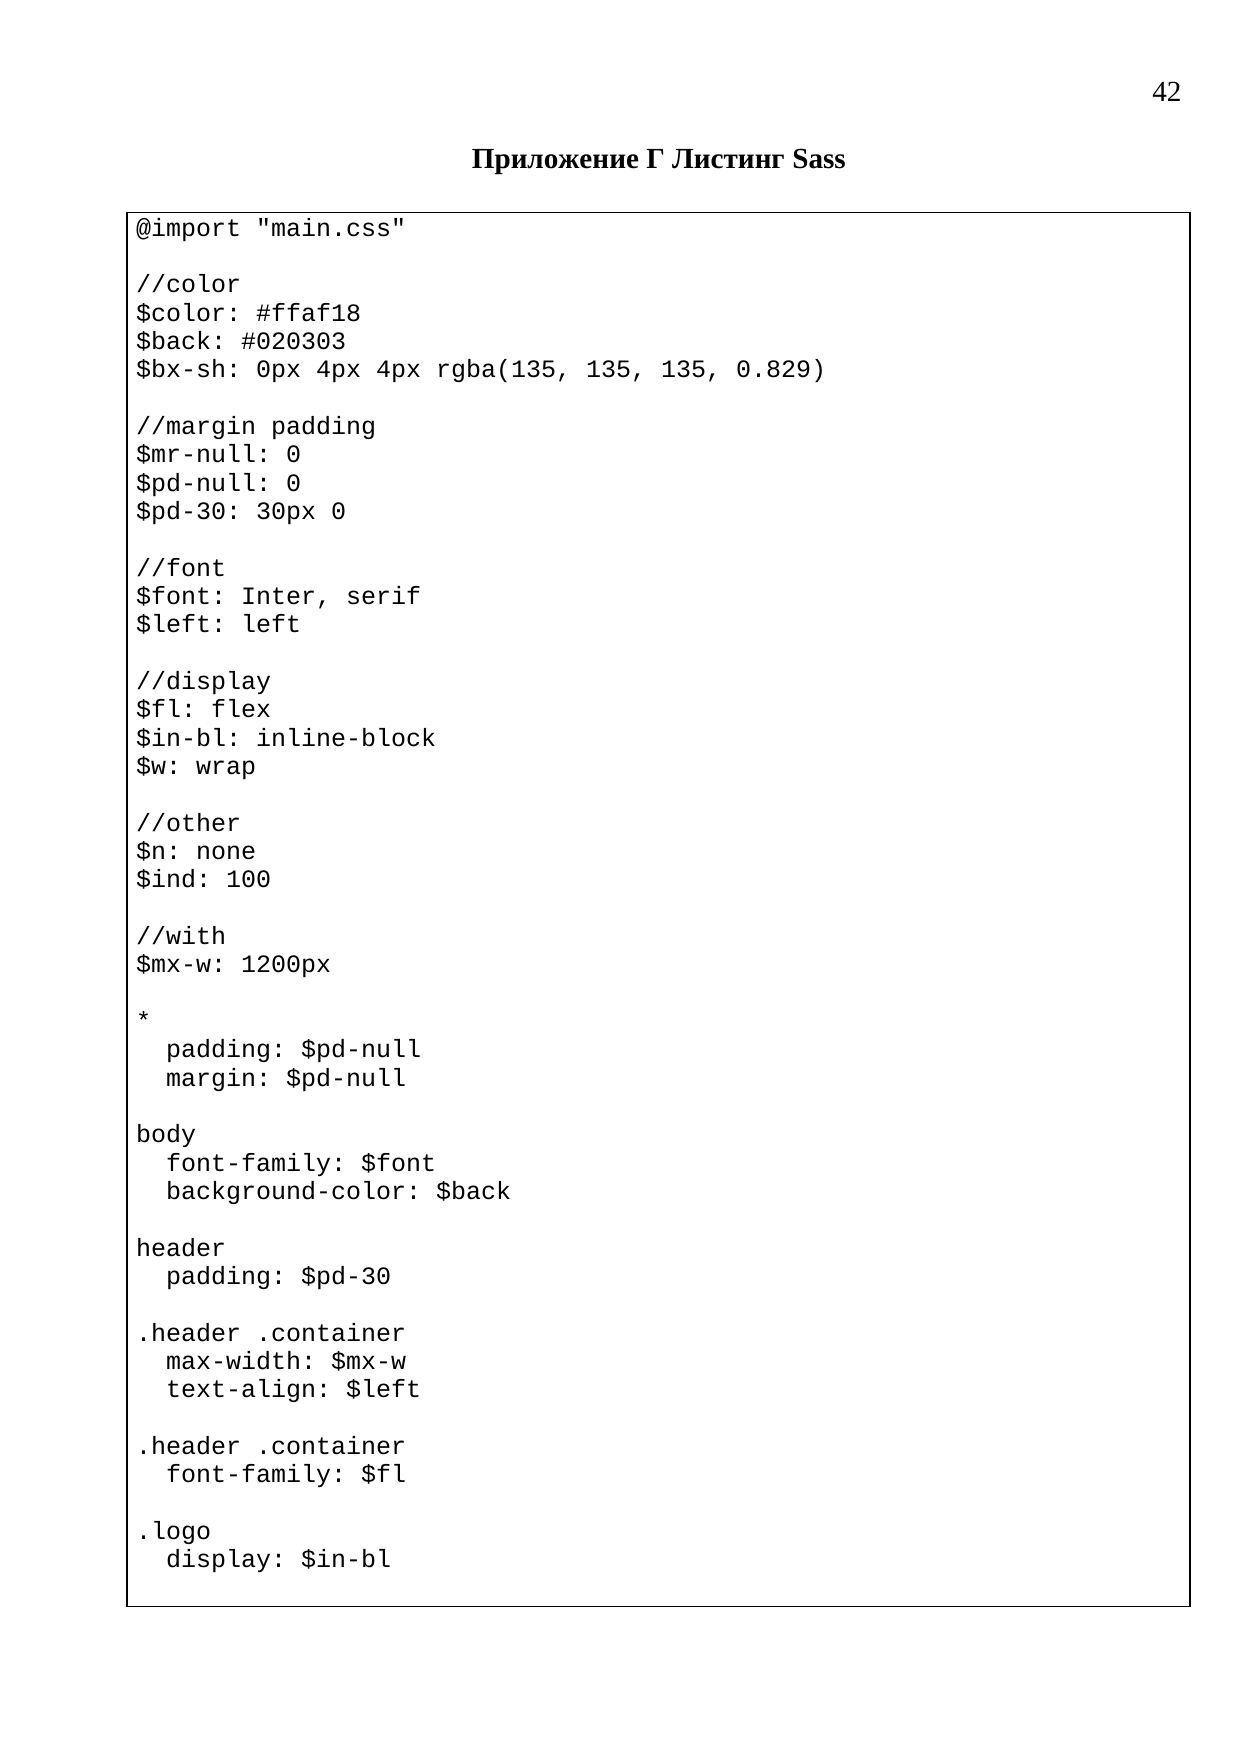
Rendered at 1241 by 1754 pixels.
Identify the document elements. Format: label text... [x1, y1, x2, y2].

text //font [136, 555, 1181, 583]
text max-width: $mx-w [136, 1348, 1181, 1377]
text padding: $pd-null [136, 1037, 1181, 1065]
text .header .container [136, 1433, 1181, 1462]
text @import "main.css" [128, 213, 1189, 243]
text //color [136, 272, 1181, 300]
text $pd-30: 30px 0 [136, 498, 1181, 527]
text text-align: $left [136, 1377, 1181, 1405]
text //margin padding [136, 413, 1181, 442]
text //other [136, 810, 1181, 838]
text $back: #020303 [136, 328, 1181, 357]
text $color: #ffaf18 [136, 300, 1181, 328]
text //with [136, 923, 1181, 952]
text $mx-w: 1200px [136, 952, 1181, 980]
text background-color: $back [136, 1178, 1181, 1207]
subtitle Приложение Г Листинг Sass [136, 141, 1181, 174]
text $font: Inter, serif [136, 583, 1181, 612]
text $bx-sh: 0px 4px 4px rgba(135, 135, 135, 0.829) [136, 357, 1181, 385]
text $w: wrap [136, 753, 1181, 782]
text $fl: flex [136, 697, 1181, 725]
text $pd-null: 0 [136, 470, 1181, 498]
text font-family: $fl [136, 1462, 1181, 1490]
text .logo [136, 1518, 1181, 1547]
text font-family: $font [136, 1150, 1181, 1178]
text * [136, 1008, 1181, 1037]
text $in-bl: inline-block [136, 725, 1181, 753]
text margin: $pd-null [136, 1065, 1181, 1093]
text $left: left [136, 612, 1181, 640]
text //display [136, 668, 1181, 697]
text padding: $pd-30 [136, 1263, 1181, 1292]
text $mr-null: 0 [136, 442, 1181, 470]
text .header .container [136, 1320, 1181, 1348]
text header [136, 1235, 1181, 1263]
text display: $in-bl [136, 1547, 1181, 1575]
text $ind: 100 [136, 867, 1181, 895]
text body [136, 1122, 1181, 1150]
text $n: none [136, 838, 1181, 867]
